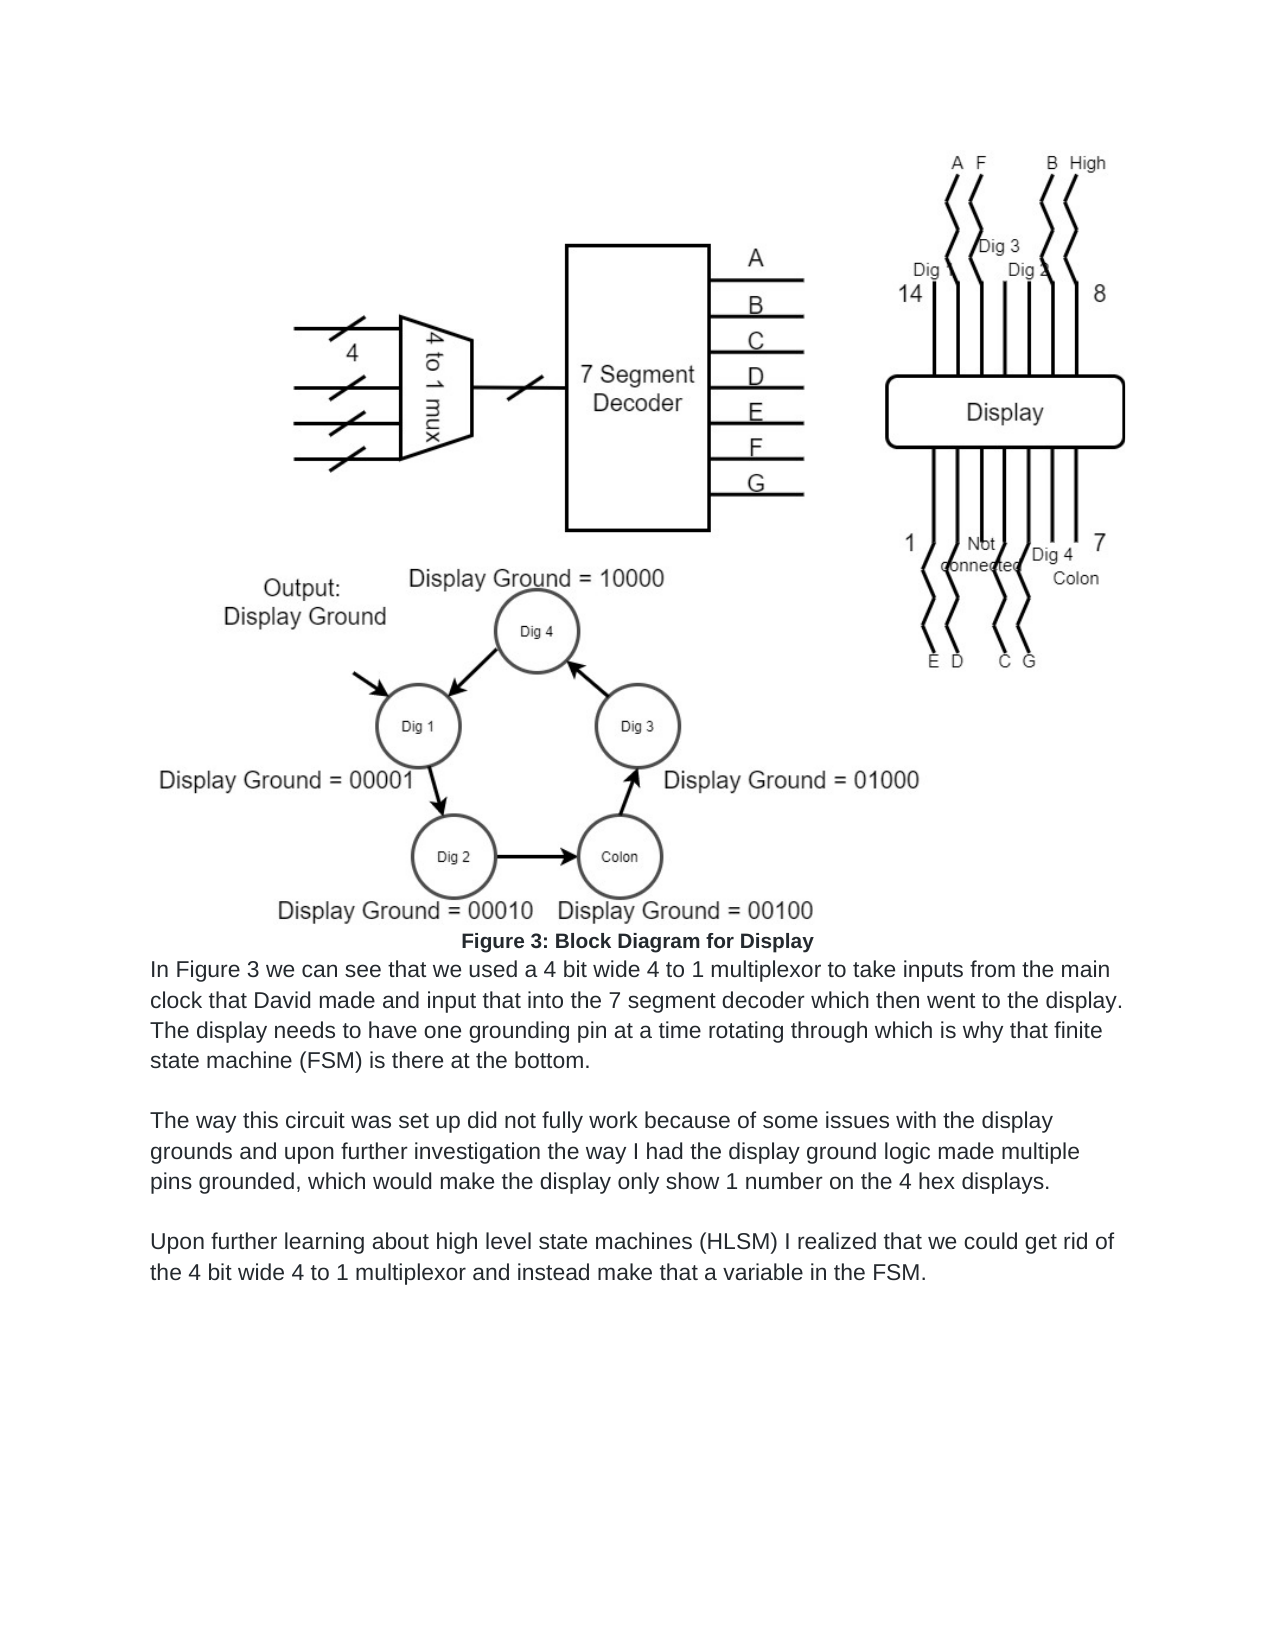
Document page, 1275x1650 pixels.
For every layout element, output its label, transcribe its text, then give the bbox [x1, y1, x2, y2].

text The way this circuit was set up did not fully work because of some issues with the display grounds and upon further investigation the way I had the display ground logic made multiple pins grounded, which would make the display only show 1 number on the 4 hex displays. [150, 1107, 1125, 1194]
picture [150, 150, 1125, 925]
text Upon further learning about high level state machines (HLSM) I realized that we could get rid of the 4 bit wide 4 to 1 multiplexor and instead make that a variable in the FSM. [150, 1228, 1125, 1285]
text Figure 3: Block Diagram for Display [150, 929, 1125, 953]
text In Figure 3 we can see that we used a 4 bit wide 4 to 1 multiplexor to take inputs from the main clock that David made and input that into the 7 segment decoder which then went to the display. The display needs to have one grounding pin at a time rotating through which is why that finite state machine (FSM) is there at the bottom. [150, 956, 1125, 1073]
